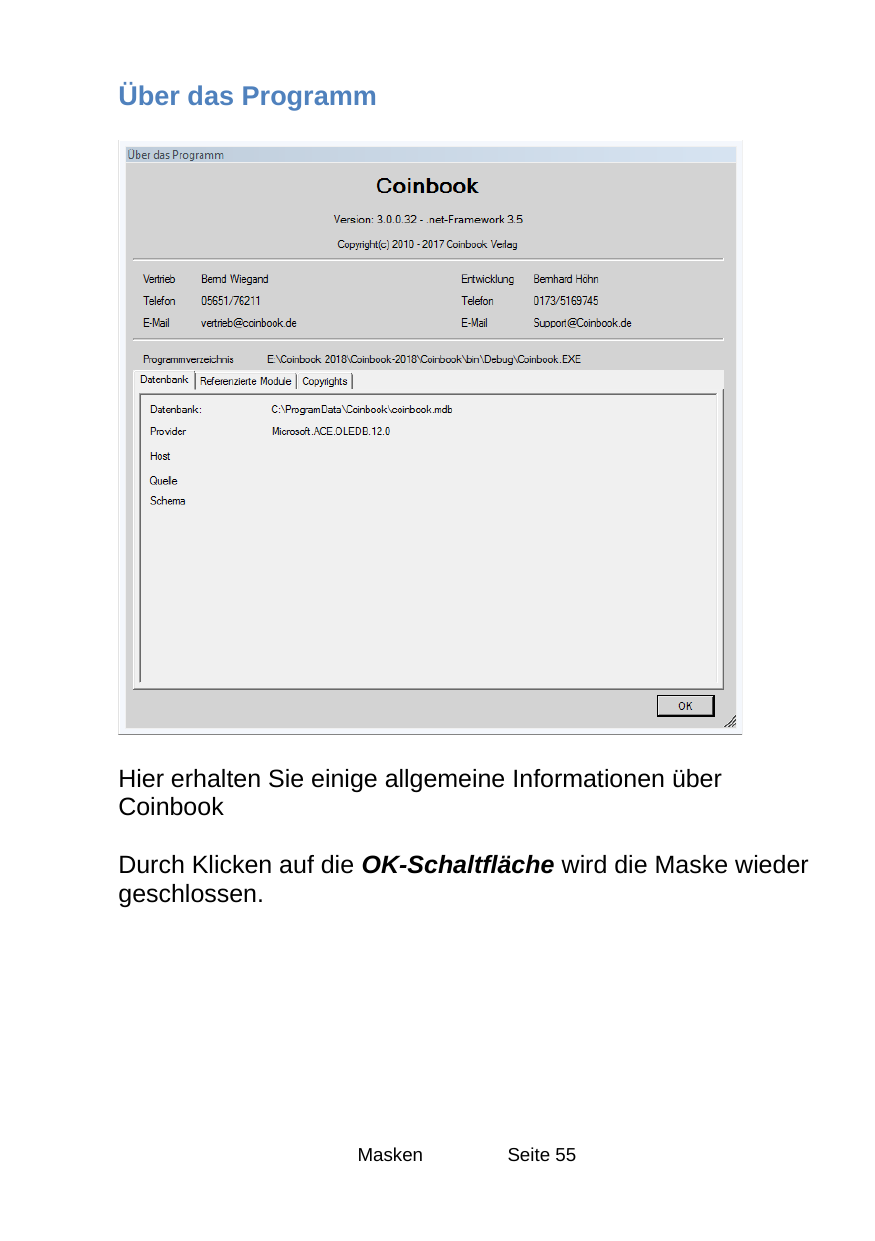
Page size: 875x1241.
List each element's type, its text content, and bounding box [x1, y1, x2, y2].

text Durch Klicken auf die OK-Schaltfläche wird die Maske wieder geschlossen. [118, 850, 815, 907]
picture [118, 140, 743, 735]
subtitle Über das Programm [118, 80, 815, 111]
text Hier erhalten Sie einige allgemeine Informationen über Coinbook [118, 763, 815, 821]
